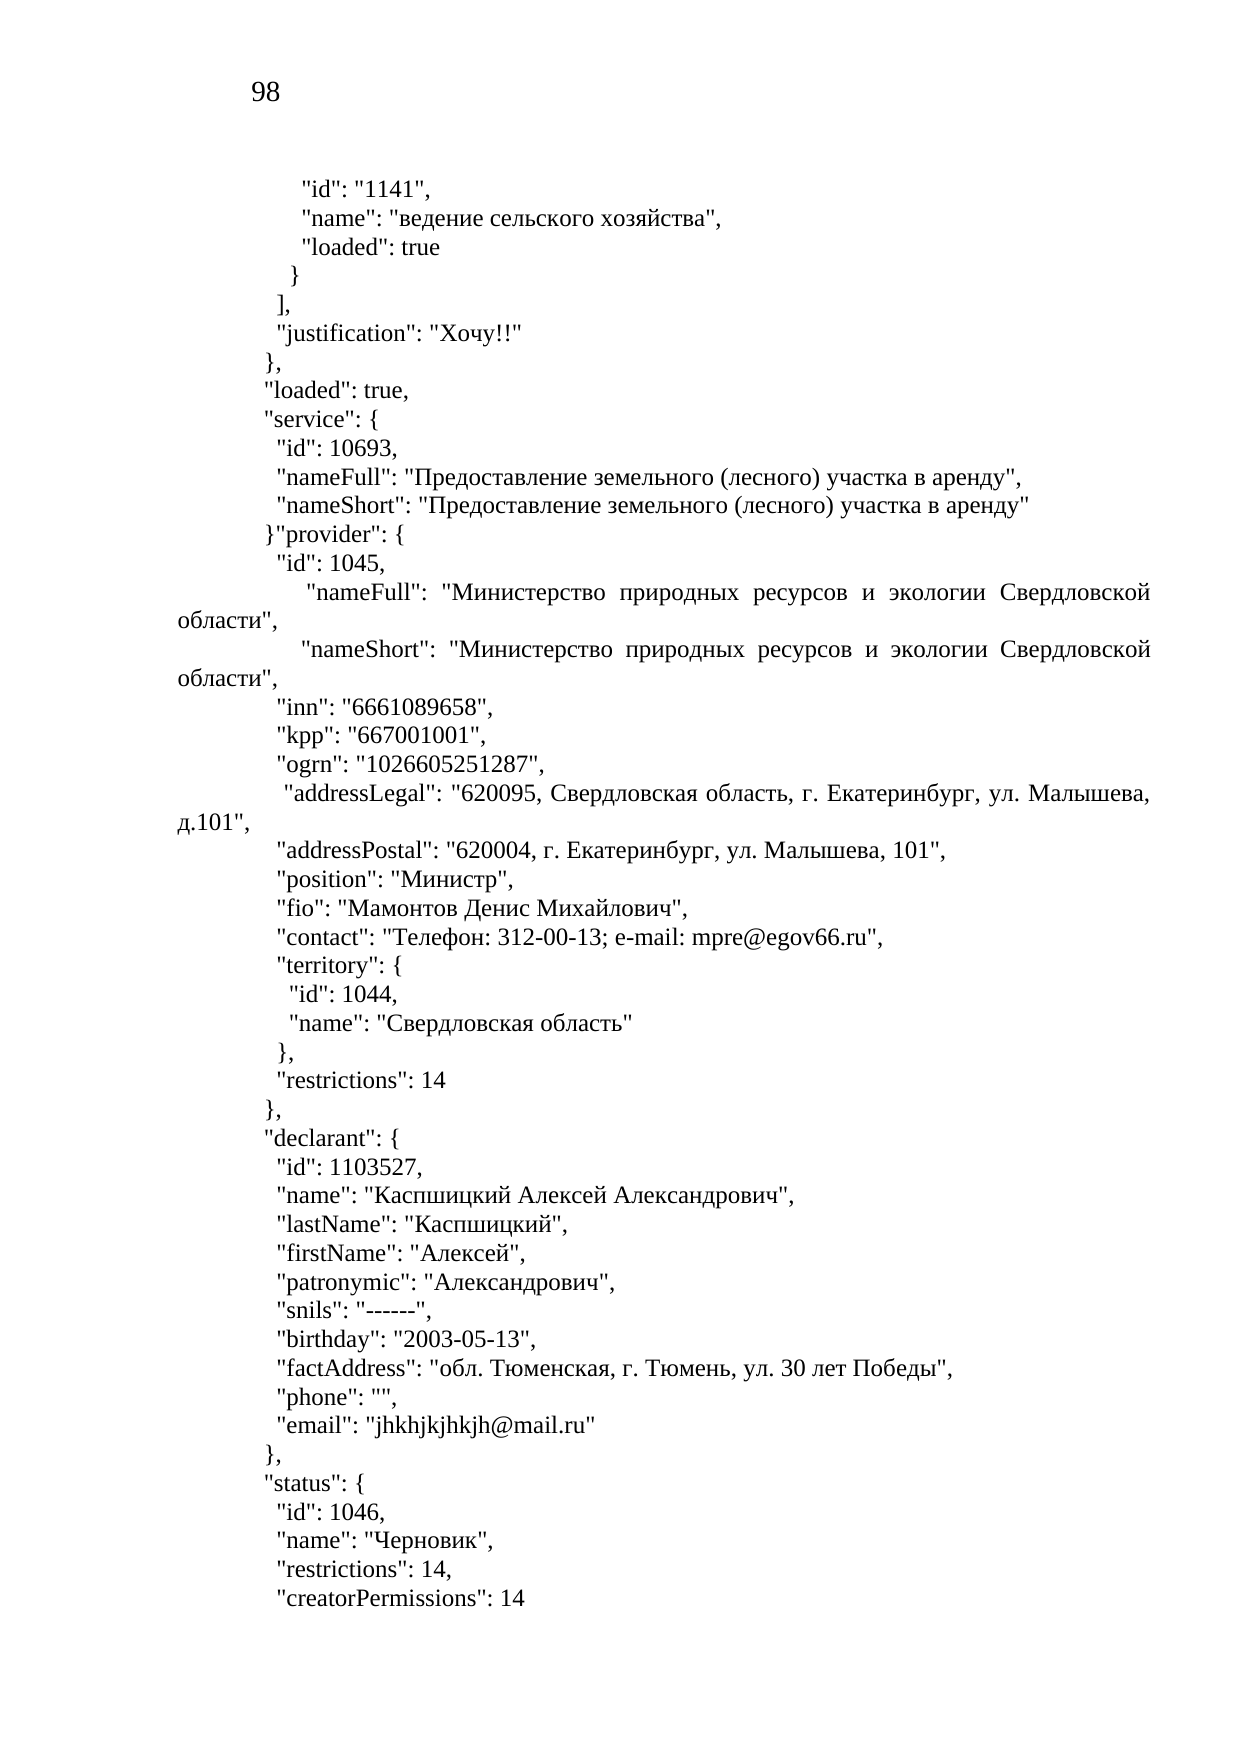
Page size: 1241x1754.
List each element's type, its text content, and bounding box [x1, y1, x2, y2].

text "position": "Министр", [177, 864, 1152, 893]
text "firstName": "Алексей", [177, 1238, 1152, 1267]
text "fio": "Мамонтов Денис Михайлович", [177, 893, 1152, 922]
text "email": "jhkhjkjhkjh@mail.ru" [177, 1411, 1152, 1439]
text "id": 1046, [177, 1497, 1152, 1526]
text }, [177, 347, 1152, 376]
text "patronymic": "Александрович", [177, 1267, 1152, 1296]
text }, [177, 1094, 1152, 1123]
text "addressLegal": "620095, Свердловская область, г. Екатеринбург, ул. Малышева, д.101", [177, 778, 1152, 836]
text "id": 1045, [177, 548, 1152, 577]
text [177, 1353, 1152, 1382]
text "status": { [177, 1468, 1152, 1497]
text "nameShort": "Министерство природных ресурсов и экологии Свердловской области", [177, 634, 1152, 692]
text "snils": "------", [177, 1296, 1152, 1324]
text "name": "ведение сельского хозяйства", [177, 203, 1152, 232]
text }, [177, 1037, 1152, 1066]
text }"provider": { [177, 519, 1152, 548]
text "ogrn": "1026605251287", [177, 749, 1152, 778]
text "nameShort": "Предоставление земельного (лесного) участка в аренду" [177, 491, 1152, 519]
text "addressPostal": "620004, г. Екатеринбург, ул. Малышева, 101", [177, 836, 1152, 864]
text "declarant": { [177, 1123, 1152, 1152]
text "nameFull": "Министерство природных ресурсов и экологии Свердловской области", [177, 577, 1152, 634]
text ], [177, 289, 1152, 318]
text "restrictions": 14, [177, 1554, 1152, 1583]
text "birthday": "2003-05-13", [177, 1324, 1152, 1353]
text "id": 1044, [177, 979, 1152, 1008]
text "lastName": "Каспшицкий", [177, 1209, 1152, 1238]
text } [177, 261, 1152, 289]
text "loaded": true [177, 232, 1152, 261]
text "loaded": true, [177, 376, 1152, 404]
text "kpp": "667001001", [177, 721, 1152, 749]
text "contact": "Телефон: 312-00-13; e-mail: mpre@egov66.ru", [177, 922, 1152, 951]
text "justification": "Хочу!!" [177, 318, 1152, 347]
text "creatorPermissions": 14 [177, 1583, 1152, 1612]
text "id": 10693, [177, 433, 1152, 462]
text "nameFull": "Предоставление земельного (лесного) участка в аренду", [177, 462, 1152, 491]
text }, [177, 1439, 1152, 1468]
text "id": "1141", [177, 174, 1152, 203]
text "restrictions": 14 [177, 1066, 1152, 1094]
text "territory": { [177, 951, 1152, 979]
text "name": "Каспшицкий Алексей Александрович", [177, 1181, 1152, 1209]
text "inn": "6661089658", [177, 692, 1152, 721]
text "name": "Свердловская область" [177, 1008, 1152, 1037]
text "name": "Черновик", [177, 1526, 1152, 1554]
text "phone": "", [177, 1382, 1152, 1411]
text "service": { [177, 404, 1152, 433]
text "id": 1103527, [177, 1152, 1152, 1181]
